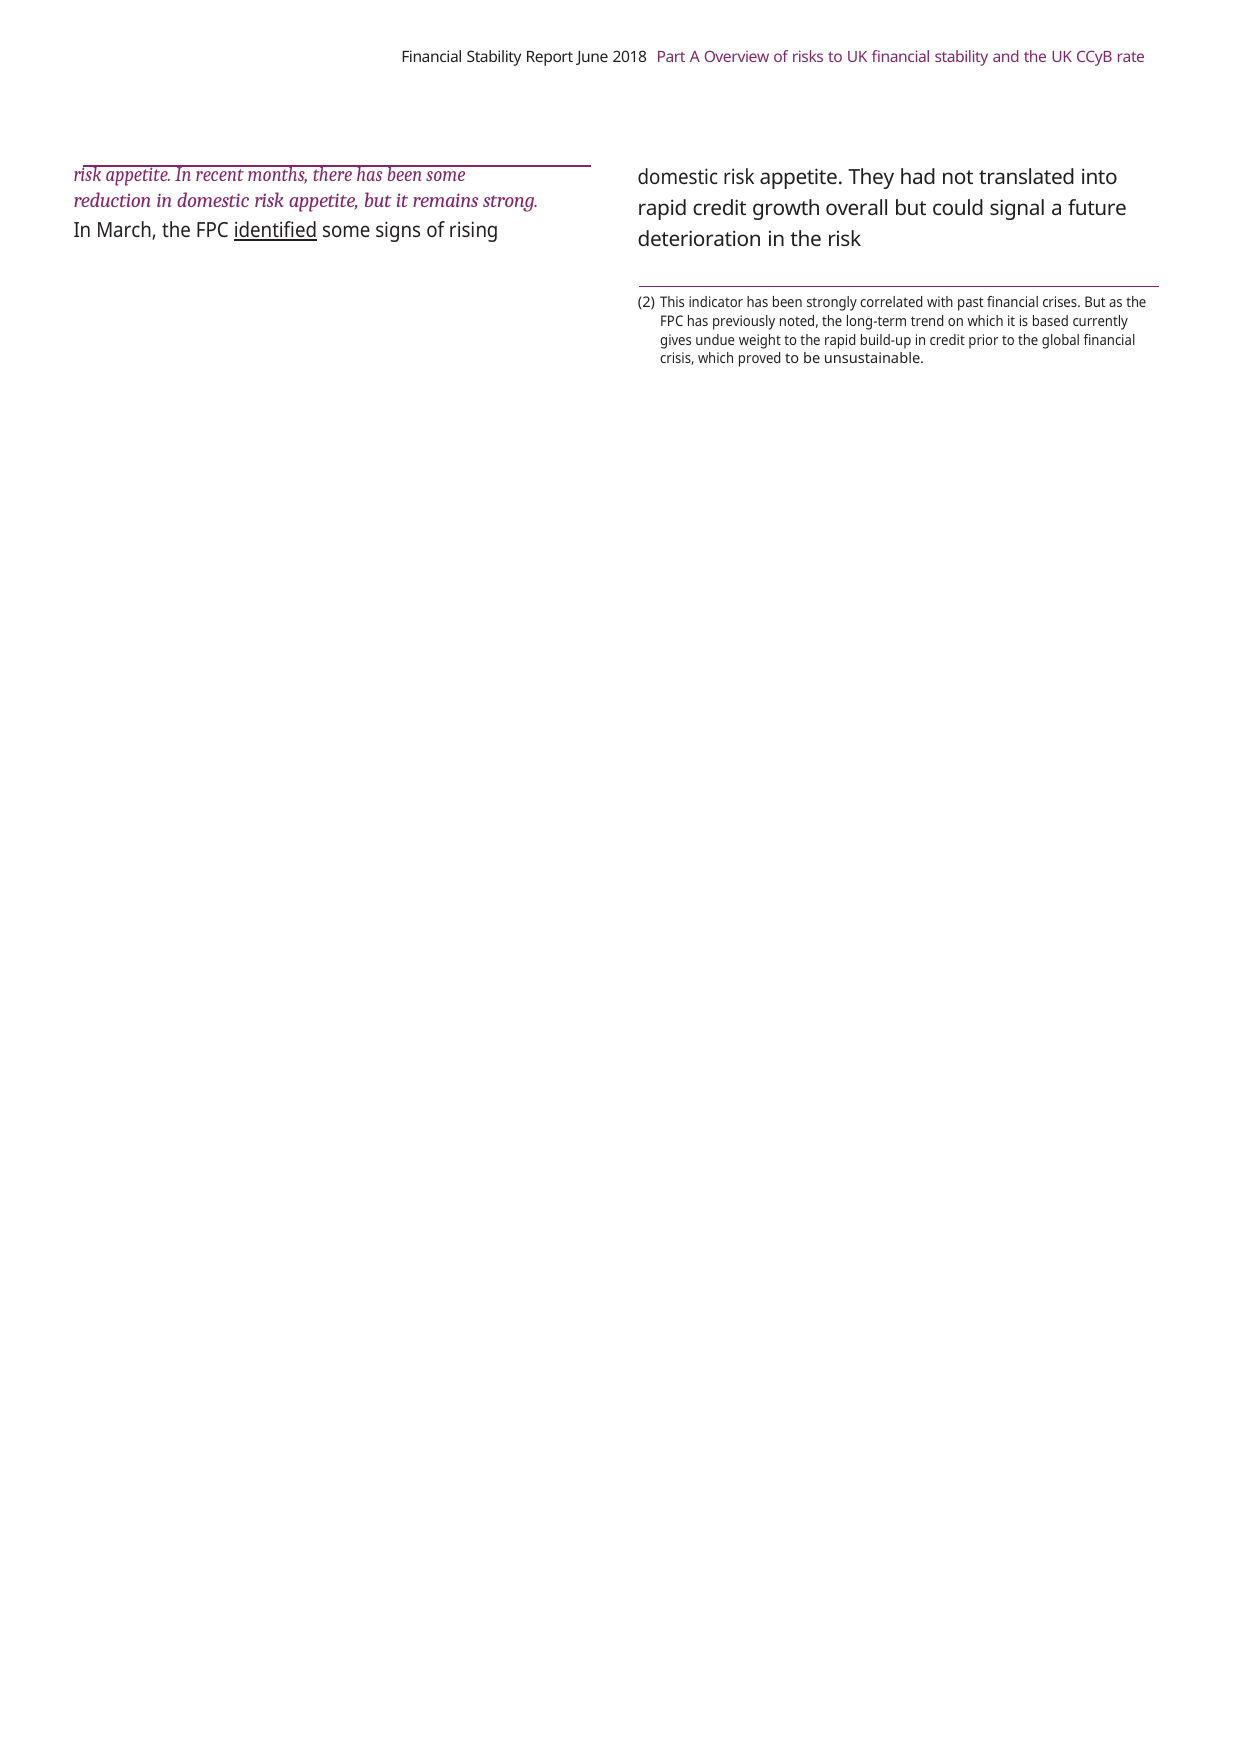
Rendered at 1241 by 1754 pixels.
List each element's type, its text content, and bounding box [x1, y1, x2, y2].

list This indicator has been strongly correlated with past financial crises. But as the FPC has previously noted, the long‑term trend on which it is based currently gives undue weight to the rapid build‑up in credit prior to the global financial crisis, which proved to be unsustainable. [638, 292, 1147, 368]
text In March, the FPC identified some signs of rising domestic risk appetite. They had not translated into rapid credit growth overall but could signal a future deterioration in the risk [73, 215, 548, 244]
text In March, the FPC identified some signs of rising domestic risk appetite. They had not translated into rapid credit growth overall but could signal a future deterioration in the risk [637, 162, 1169, 252]
